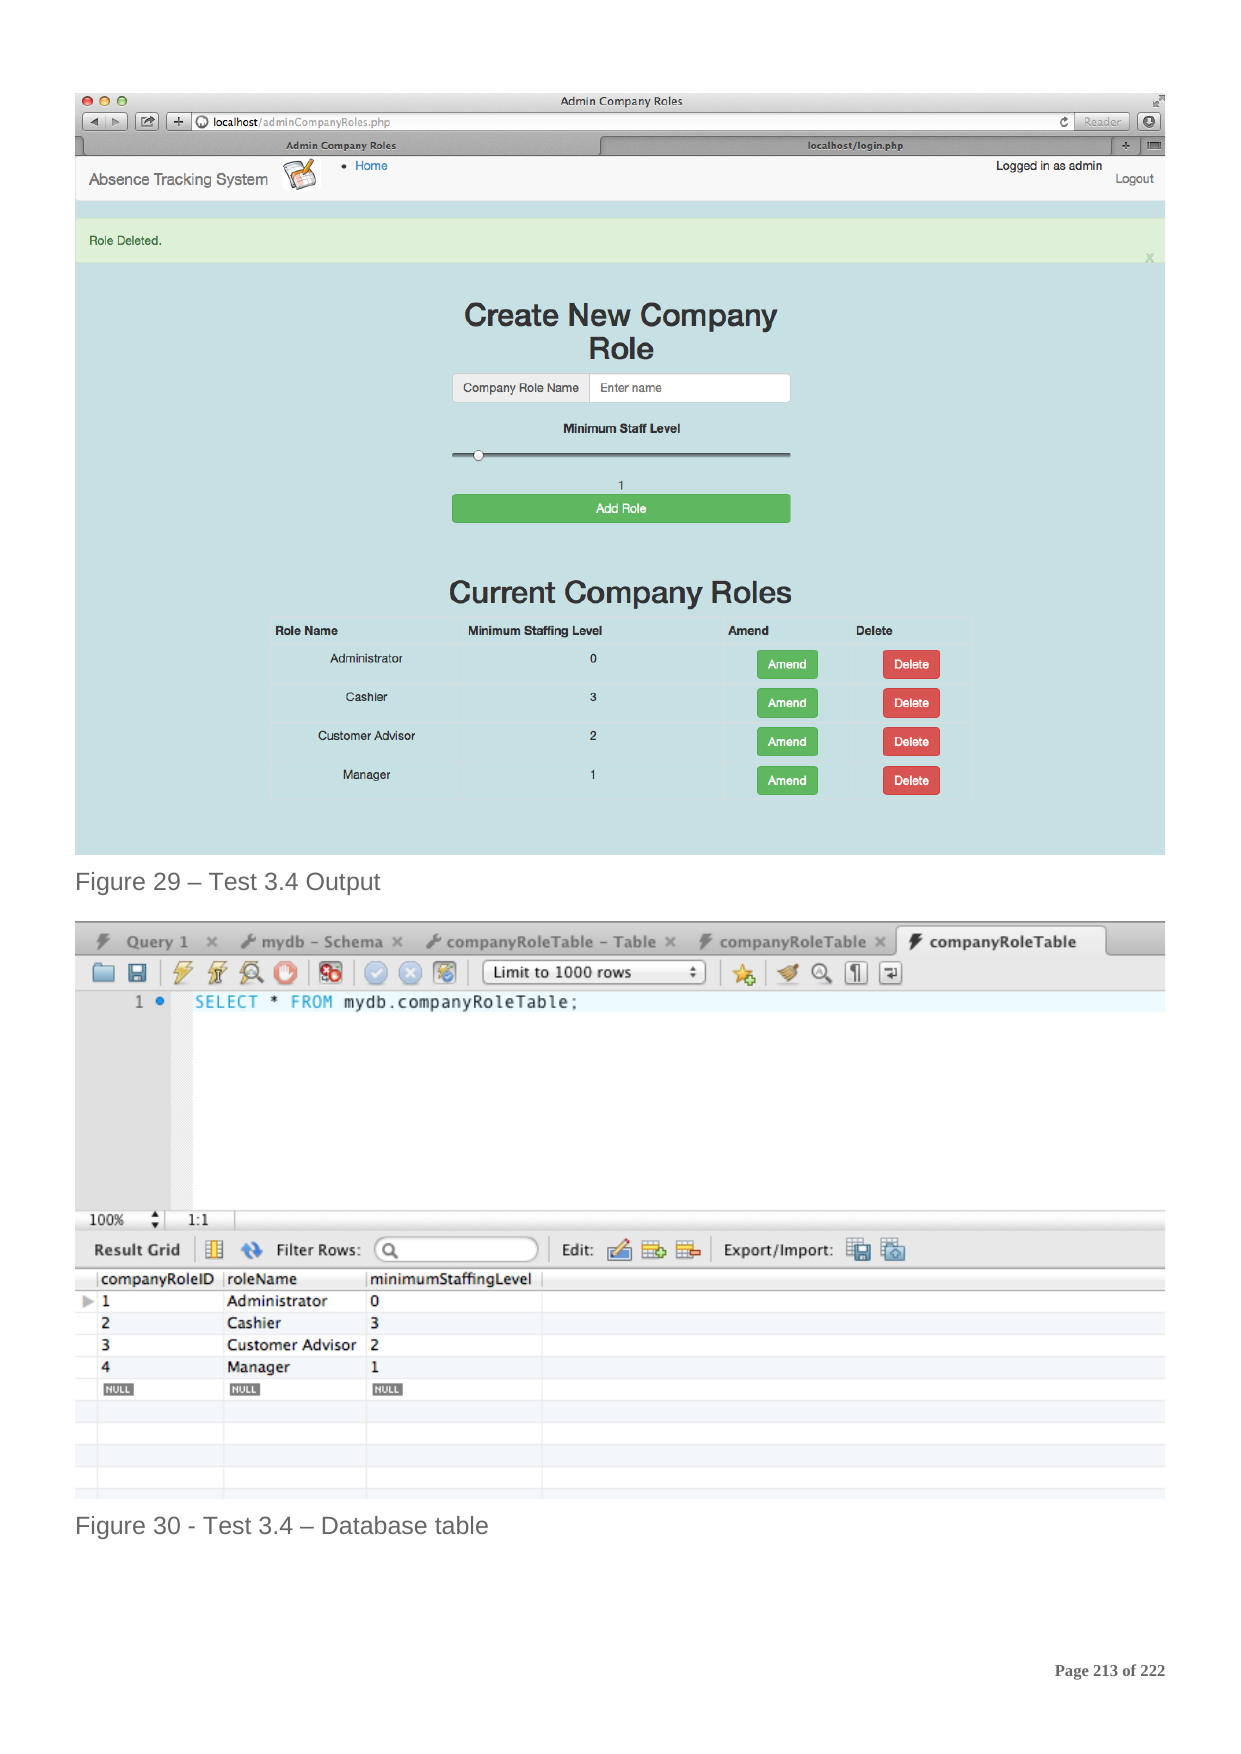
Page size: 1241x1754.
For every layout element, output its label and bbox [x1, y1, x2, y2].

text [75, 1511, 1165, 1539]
picture [75, 921, 1166, 1499]
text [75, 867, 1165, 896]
picture [75, 93, 1166, 855]
